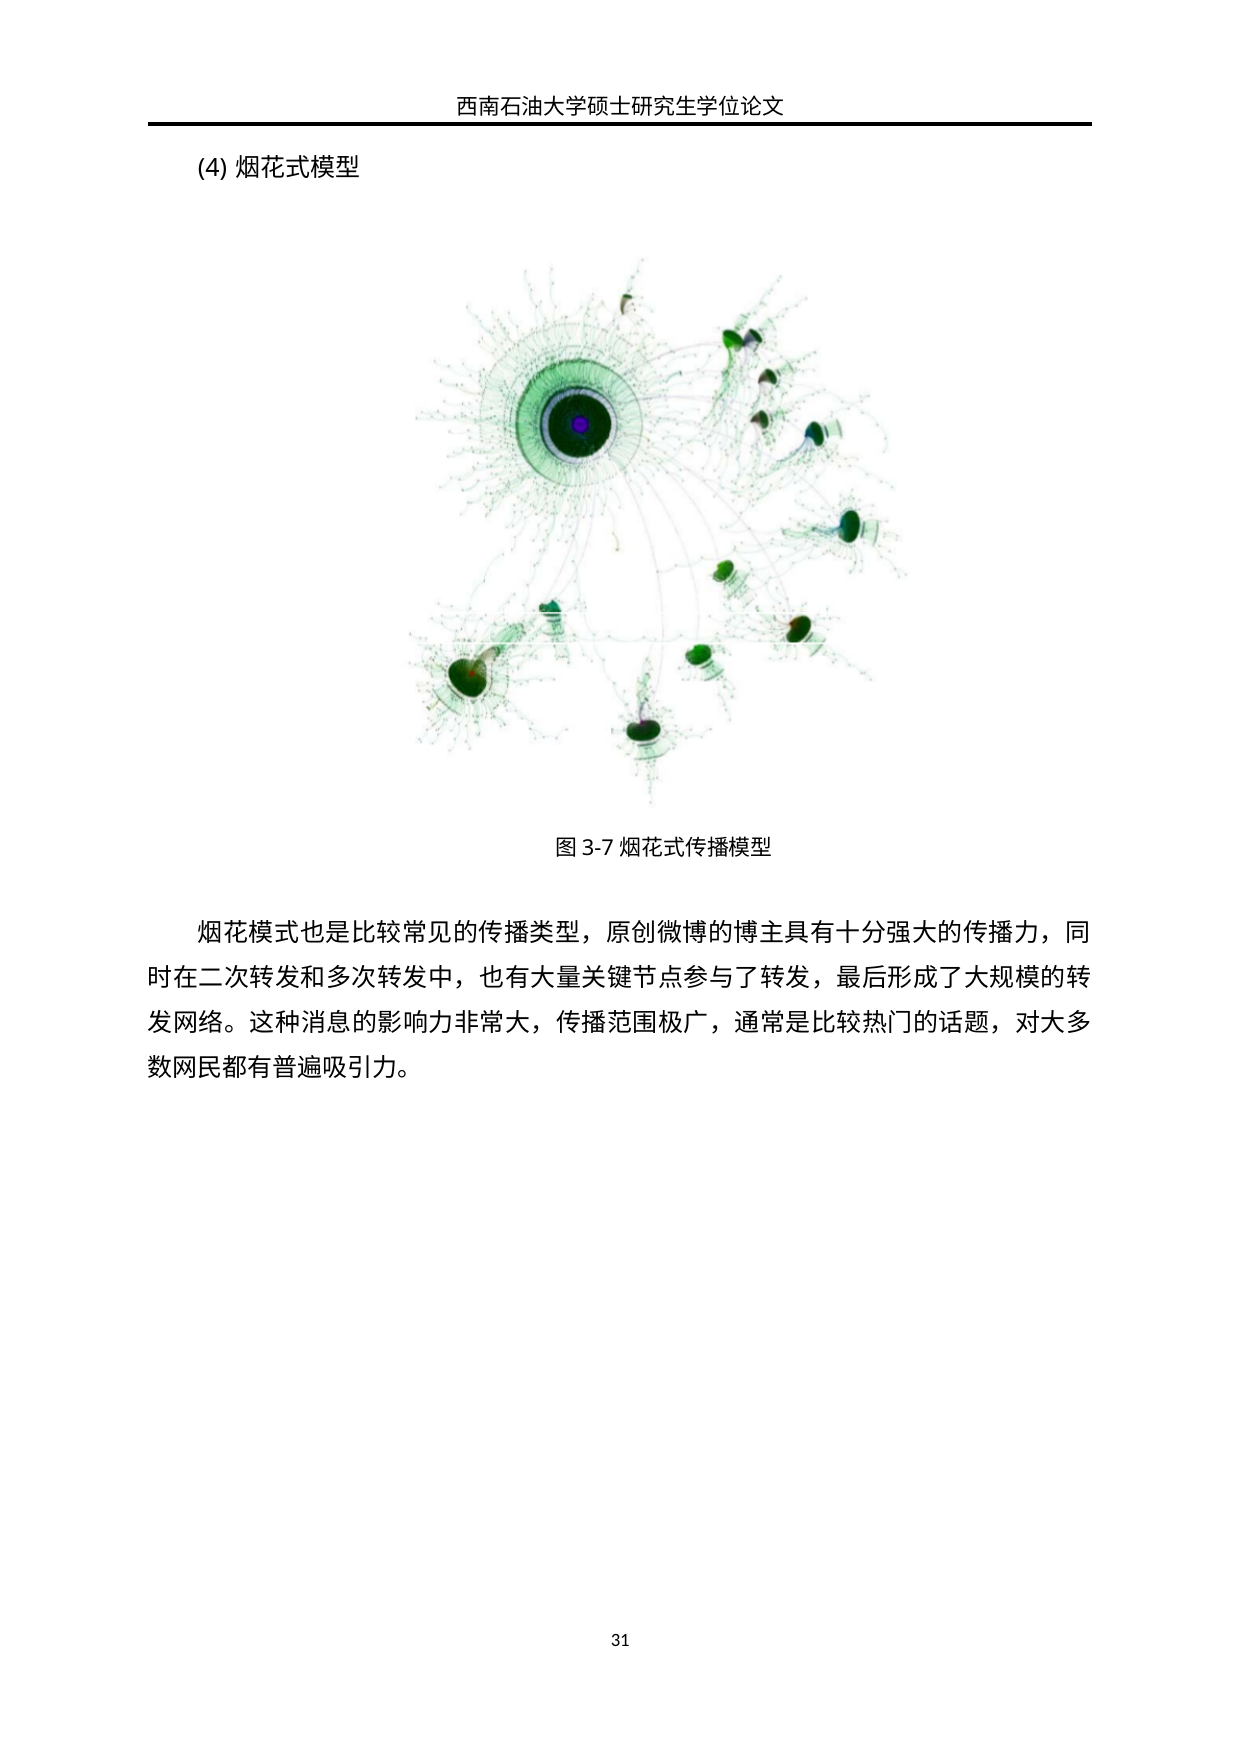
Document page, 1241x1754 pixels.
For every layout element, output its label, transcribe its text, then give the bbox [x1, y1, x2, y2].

text 图3-7 烟花式传播模型 [191, 830, 1092, 862]
text 烟花模式也是比较常见的传播类型，原创微博的博主具有十分强大的传播力，同时在二次转发和多次转发中，也有大量关键节点参与了转发，最后形成了大规模的转发网络。这种消息的影响力非常大，传播范围极广，通常是比较热门的话题，对大多数网民都有普遍吸引力。 [148, 912, 1092, 1084]
subtitle (4) 烟花式模型 [148, 148, 1092, 184]
picture [289, 220, 1001, 824]
